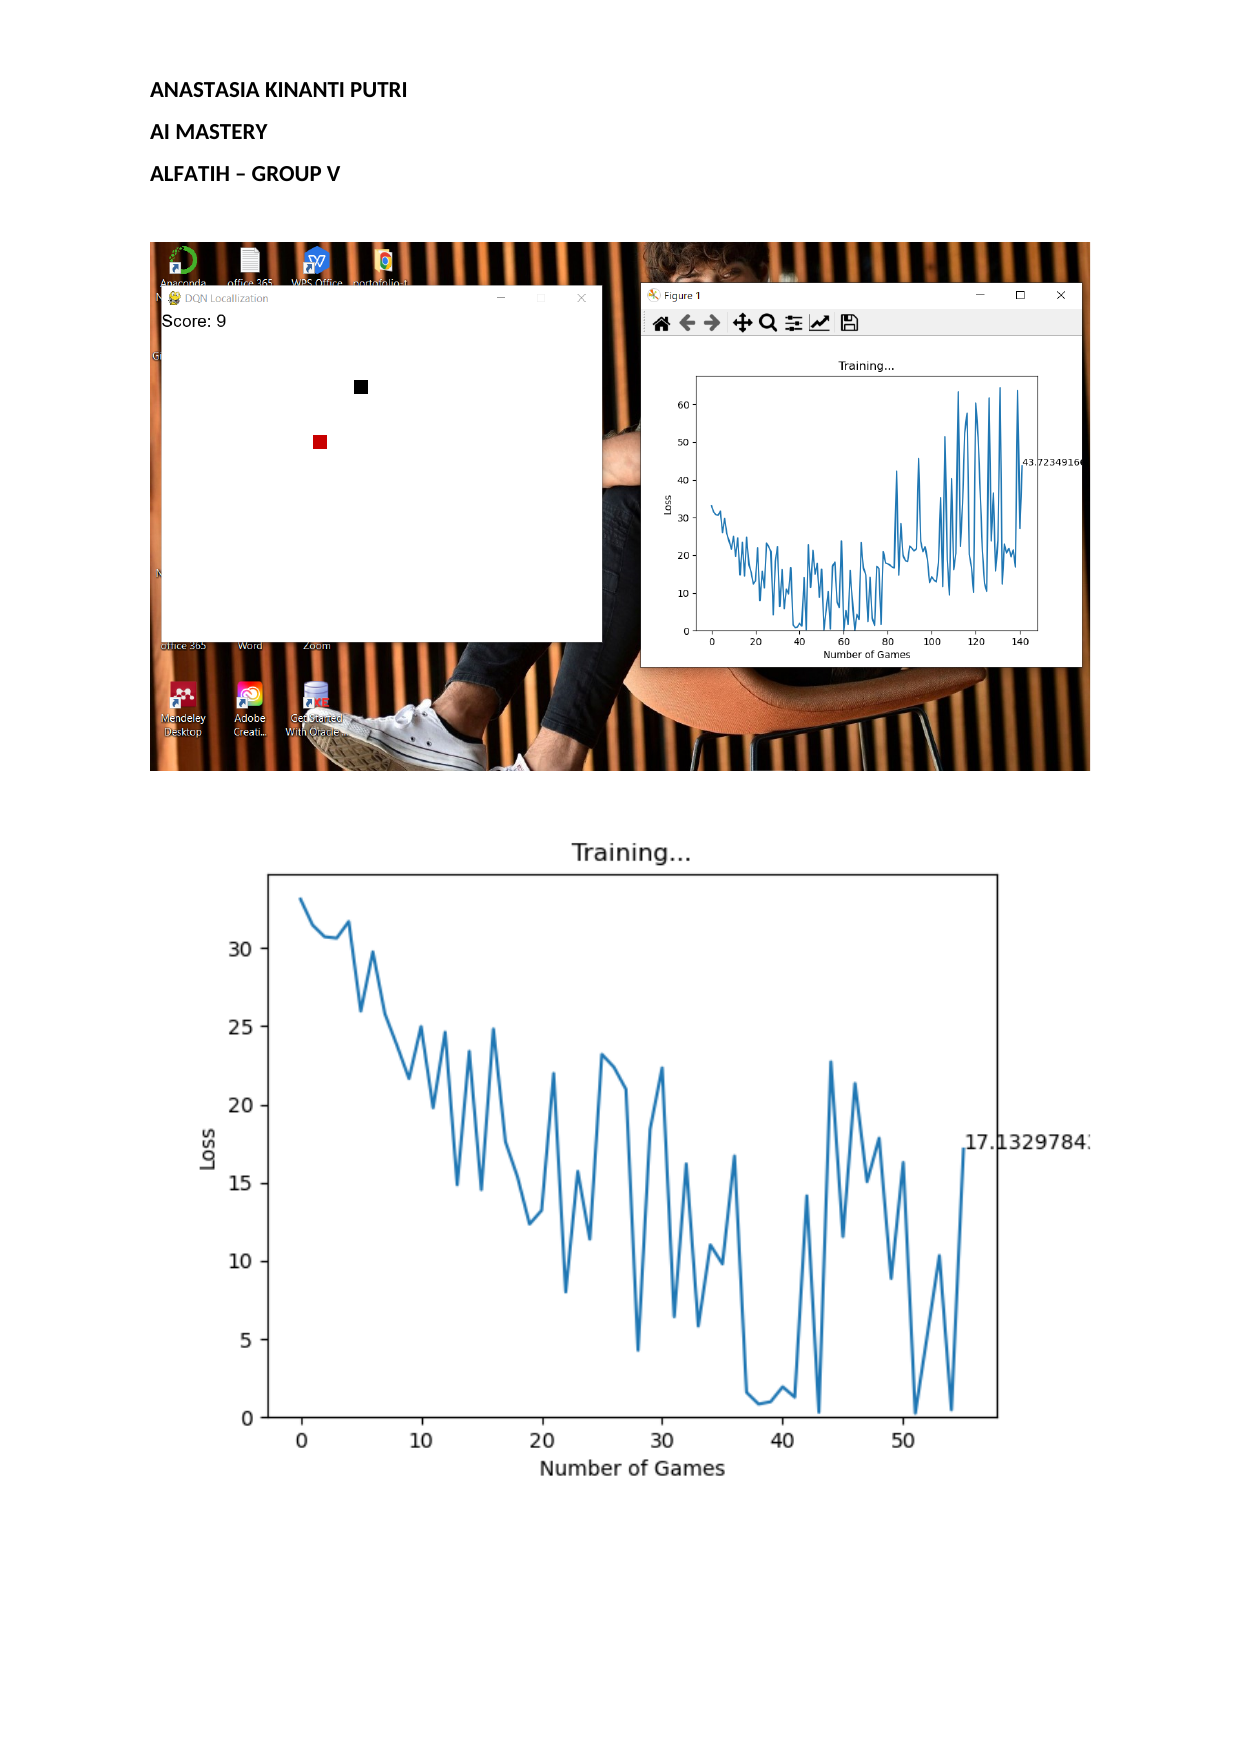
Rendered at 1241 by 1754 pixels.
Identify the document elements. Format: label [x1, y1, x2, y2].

picture [150, 242, 1091, 771]
picture [150, 789, 1091, 1495]
